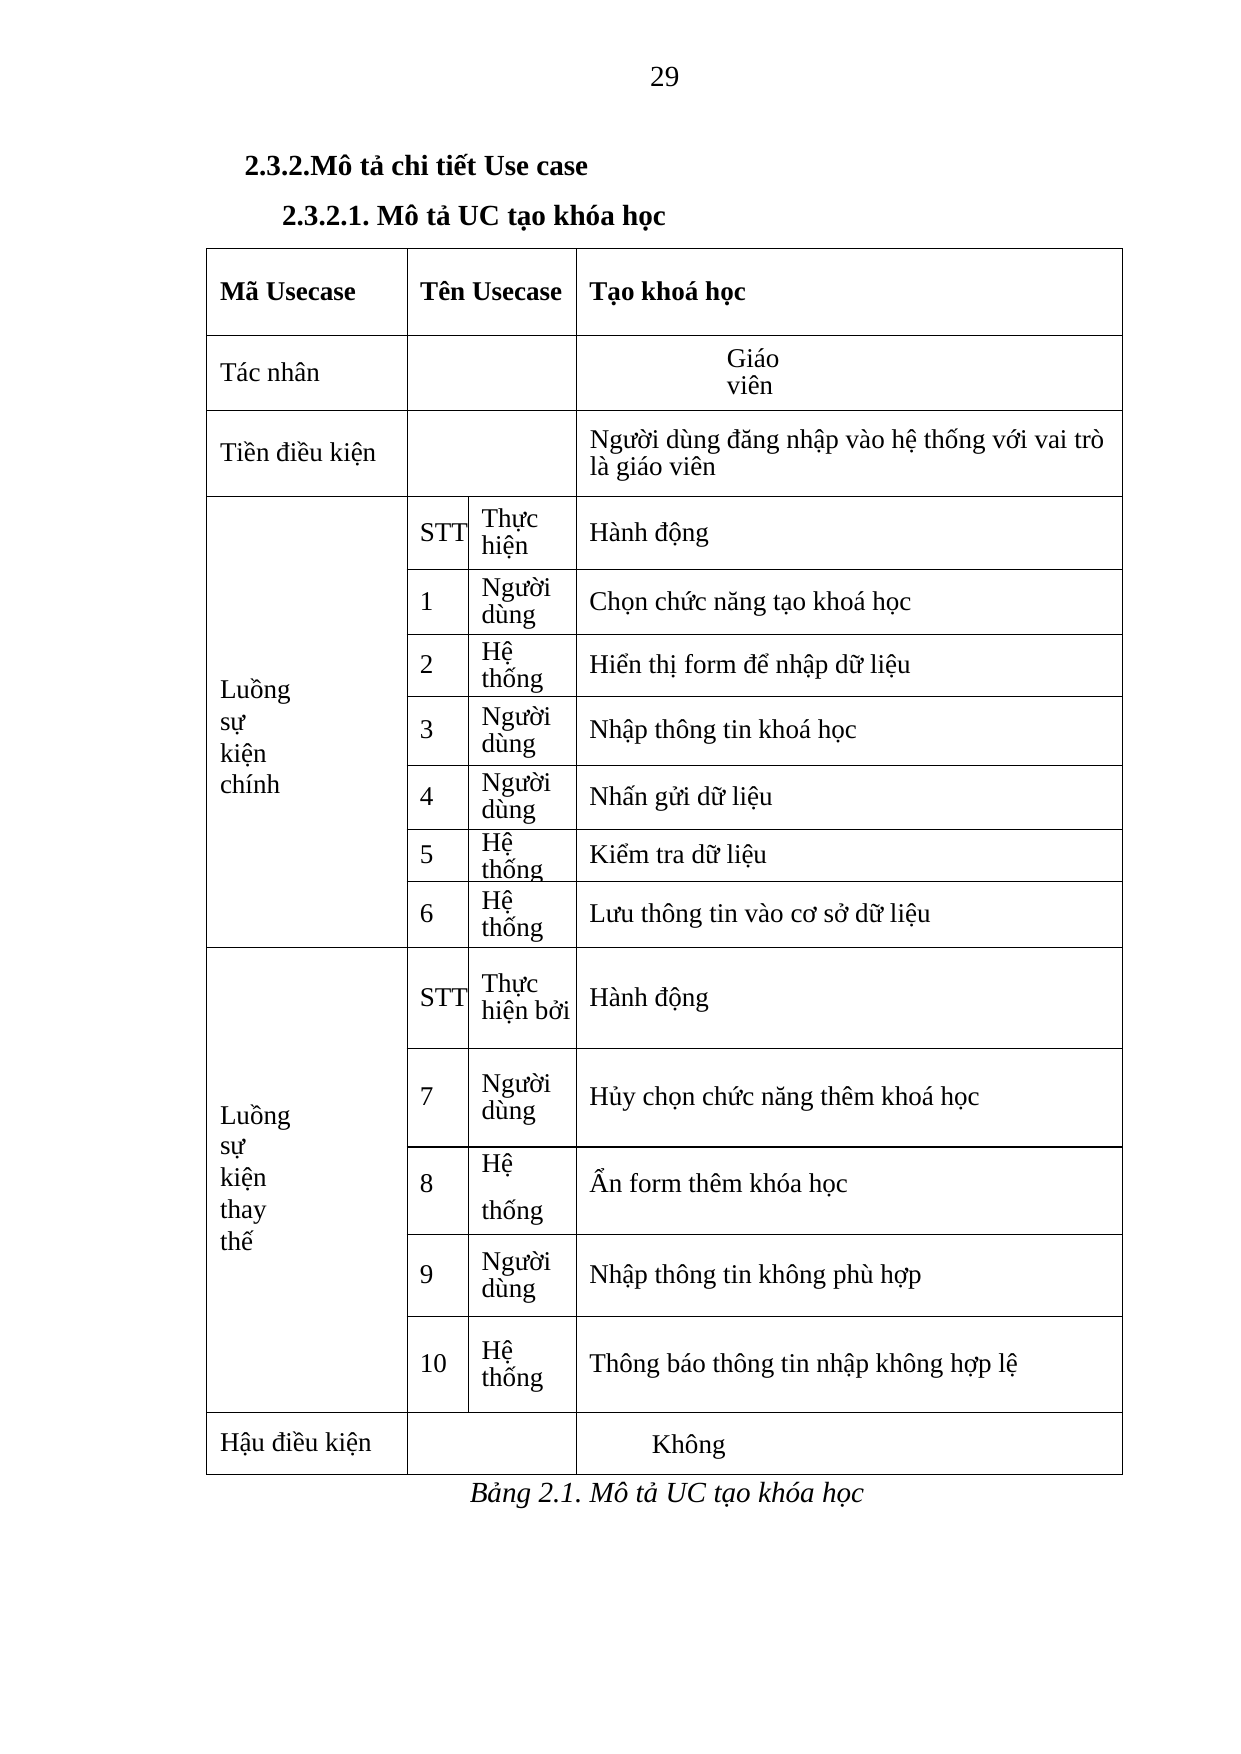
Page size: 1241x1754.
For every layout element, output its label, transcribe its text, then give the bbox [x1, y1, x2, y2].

table_cell Nhập thông tin khoá học [577, 697, 1122, 764]
table_cell Hủy chọn chức năng thêm khoá học [577, 1049, 1122, 1146]
table_cell 2 [408, 635, 468, 696]
table_cell [408, 1413, 576, 1474]
table_cell Người dùng [469, 766, 576, 829]
table_cell Tác nhân [207, 336, 407, 410]
table_cell Tiền điều kiện [207, 411, 407, 496]
table_cell Hành động [577, 948, 1122, 1048]
table_cell [408, 336, 576, 410]
table_cell Hiển thị form để nhập dữ liệu [577, 635, 1122, 696]
table_cell Thực hiện bởi [469, 948, 576, 1048]
table_cell Nhấn gửi dữ liệu [577, 766, 1122, 829]
table_cell Thông báo thông tin nhập không hợp lệ [577, 1317, 1122, 1412]
text 2.3.2.1. Mô tả UC tạo khóa học [207, 198, 1122, 232]
table_cell Nhập thông tin không phù hợp [577, 1235, 1122, 1316]
table_cell Thực hiện [469, 497, 576, 568]
table_cell 10 [408, 1317, 468, 1412]
table_cell Hệ thống [469, 882, 576, 947]
table_cell Hệ thống [469, 1148, 576, 1234]
table_cell Hệ thống [469, 635, 576, 696]
table_cell STT [408, 948, 468, 1048]
text Bảng 2.1. Mô tả UC tạo khóa học [207, 1475, 1122, 1509]
table_cell Hệ thống [469, 830, 576, 881]
table_cell Hành động [577, 497, 1122, 568]
table_header Tạo khoá học [577, 249, 1122, 335]
table_cell Luồng sự kiện thay thế [207, 948, 407, 1412]
table_cell Người dùng đăng nhập vào hệ thống với vai trò là giáo viên [577, 411, 1122, 496]
table_header Mã Usecase [207, 249, 407, 335]
table_cell Người dùng [469, 1049, 576, 1146]
table_cell Luồng sự kiện chính [207, 497, 407, 947]
table_cell 4 [408, 766, 468, 829]
table_cell Không [577, 1413, 1122, 1474]
table_cell Hậu điều kiện [207, 1413, 407, 1474]
table_cell 1 [408, 570, 468, 634]
table_cell Người dùng [469, 697, 576, 764]
table_cell 6 [408, 882, 468, 947]
subtitle Mô tả chi tiết Use case [244, 148, 1122, 181]
table_cell Chọn chức năng tạo khoá học [577, 570, 1122, 634]
table_cell Hệ thống [469, 1317, 576, 1412]
table_cell Ẩn form thêm khóa học [577, 1148, 1122, 1234]
table_cell 7 [408, 1049, 468, 1146]
table_cell 8 [408, 1148, 468, 1234]
table_cell Người dùng [469, 570, 576, 634]
table_cell 9 [408, 1235, 468, 1316]
table_cell Lưu thông tin vào cơ sở dữ liệu [577, 882, 1122, 947]
table_cell [408, 411, 576, 496]
table_cell 3 [408, 697, 468, 764]
table_cell 5 [408, 830, 468, 881]
table_cell Kiểm tra dữ liệu [577, 830, 1122, 881]
table_cell STT [408, 497, 468, 568]
table_cell Giáo viên [577, 336, 1122, 410]
table_header Tên Usecase [408, 249, 576, 335]
table_cell Người dùng [469, 1235, 576, 1316]
